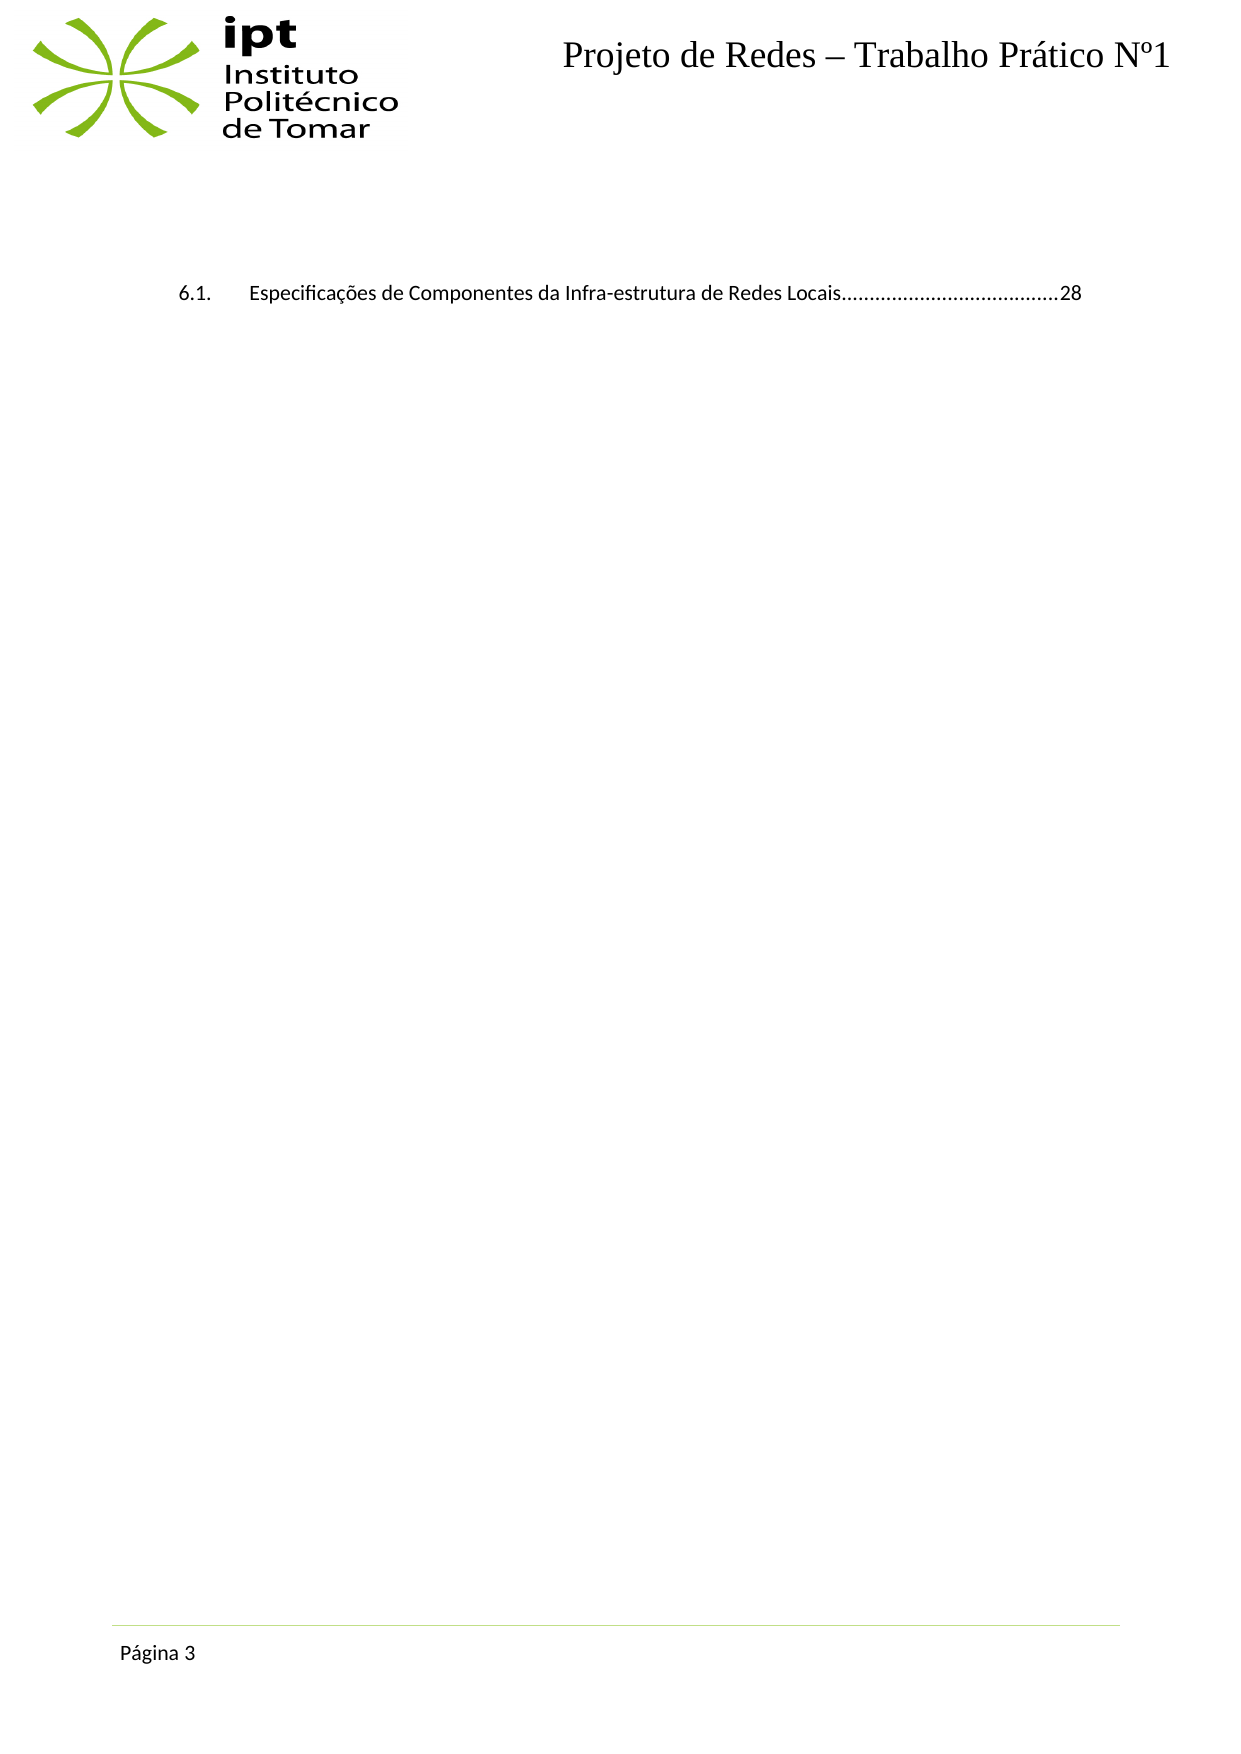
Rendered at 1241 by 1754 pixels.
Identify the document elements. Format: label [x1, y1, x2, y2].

picture [14, 6, 408, 151]
